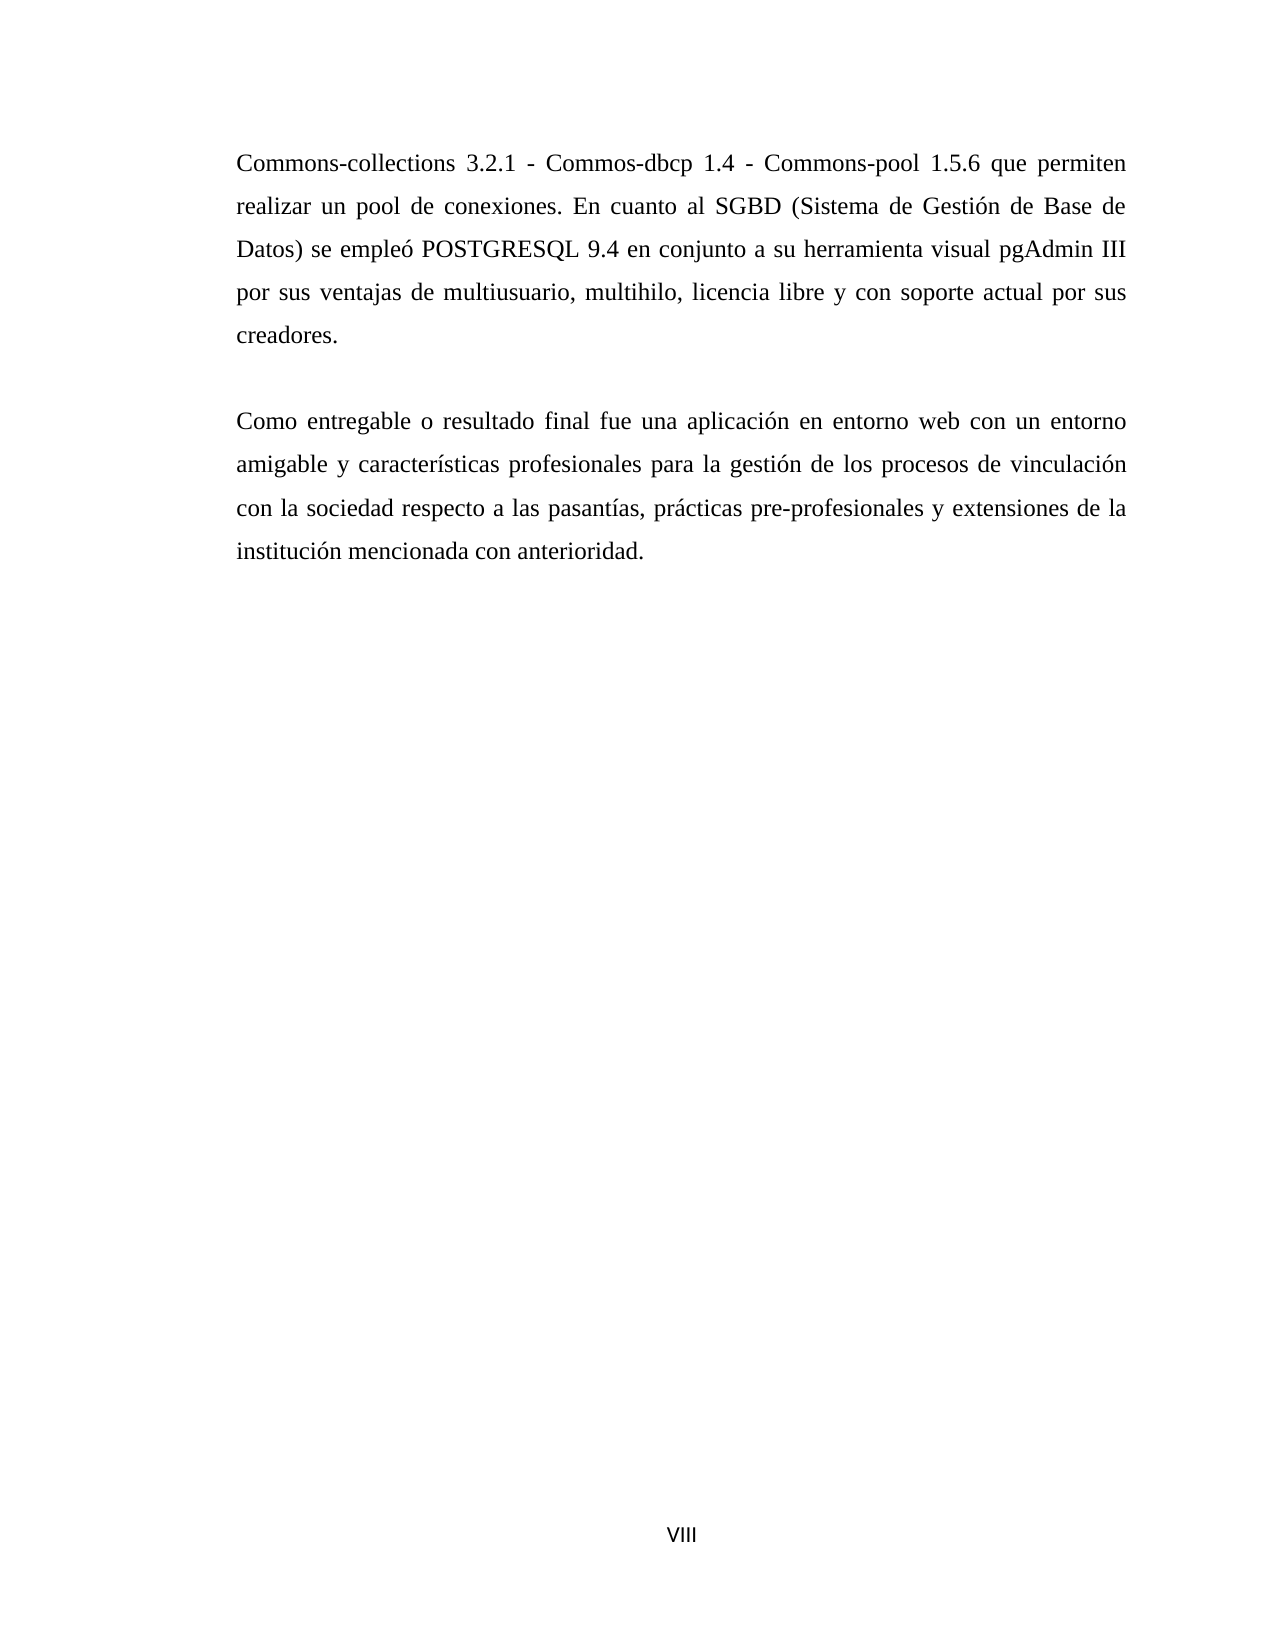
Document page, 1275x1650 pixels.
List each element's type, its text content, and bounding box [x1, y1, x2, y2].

text Como entregable o resultado final fue una aplicación en entorno web con un entorno amigable y características profesionales para la gestión de los procesos de vinculación con la sociedad respecto a las pasantías, prácticas pre-profesionales y extensiones de la institución mencionada con anterioridad. [236, 406, 1127, 564]
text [236, 148, 1127, 349]
